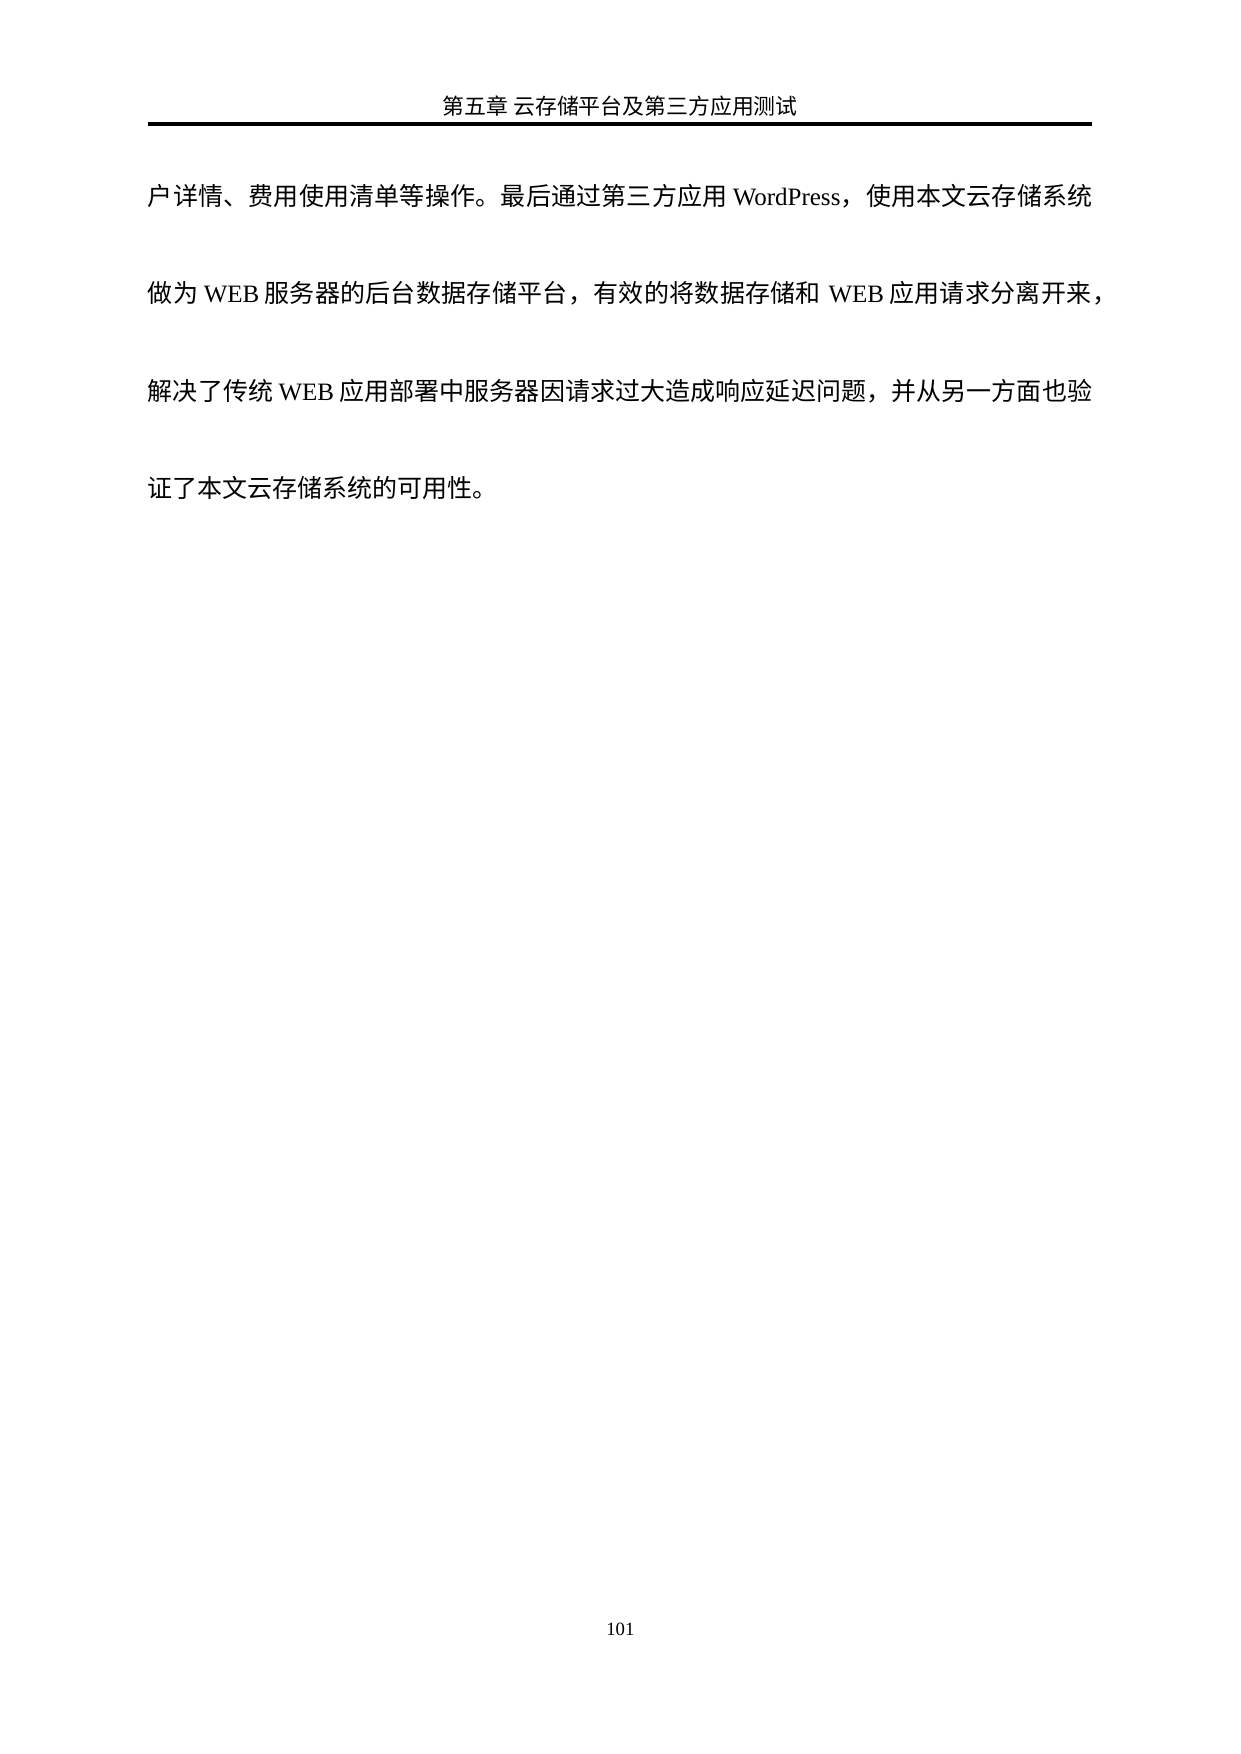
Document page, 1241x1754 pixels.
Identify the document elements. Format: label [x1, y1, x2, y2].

text [148, 162, 1092, 519]
